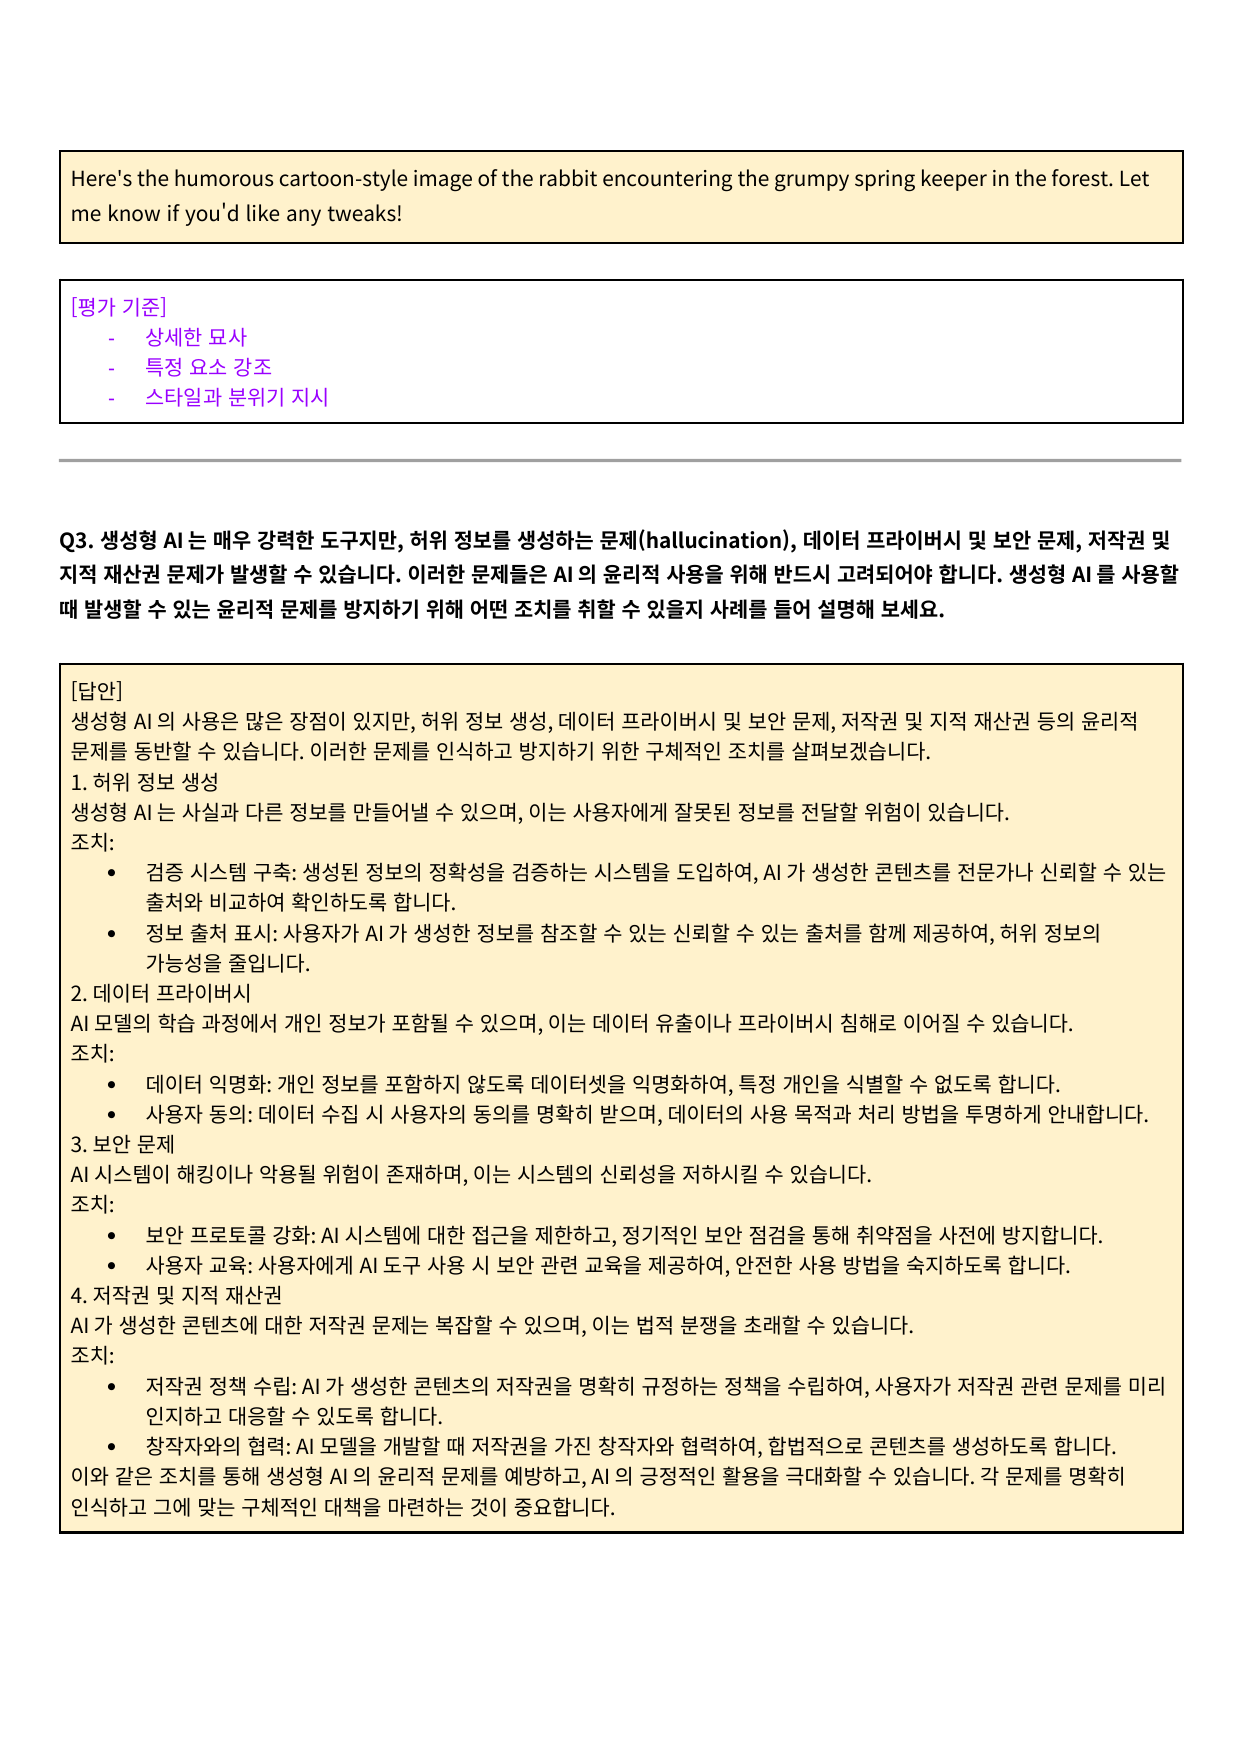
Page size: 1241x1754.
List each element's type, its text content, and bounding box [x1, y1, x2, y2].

table_header [답안] 생성형 AI의 사용은 많은 장점이 있지만, 허위 정보 생성, 데이터 프라이버시 및 보안 문제, 저작권 및 지적 재산권 등의 윤리적 문제를 동반할 수 있습니다. 이러한 문제를 인식하고 방지하기 위한 구체적인 조치를 살펴보겠습니다. 1. 허위 정보 생성 생성형 AI는 사실과 다른 정보를 만들어낼 수 있으며, 이는 사용자에게 잘못된 정보를 전달할 위험이 있습니다. 조치: 검증 시스템 구축: 생성된 정보의 정확성을 검증하는 시스템을 도입하여, AI가 생성한 콘텐츠를 전문가나 신뢰할 수 있는 출처와 비교하여 확인하도록 합니다. 정보 출처 표시: 사용자가 AI가 생성한 정보를 참조할 수 있는 신뢰할 수 있는 출처를 함께 제공하여, 허위 정보의 가능성을 줄입니다. 2. 데이터 프라이버시 AI 모델의 학습 과정에서 개인 정보가 포함될 수 있으며, 이는 데이터 유출이나 프라이버시 침해로 이어질 수 있습니다. 조치: 데이터 익명화: 개인 정보를 포함하지 않도록 데이터셋을 익명화하여, 특정 개인을 식별할 수 없도록 합니다. 사용자 동의: 데이터 수집 시 사용자의 동의를 명확히 받으며, 데이터의 사용 목적과 처리 방법을 투명하게 안내합니다. 3. 보안 문제 AI 시스템이 해킹이나 악용될 위험이 존재하며, 이는 시스템의 신뢰성을 저하시킬 수 있습니다. 조치: 보안 프로토콜 강화: AI 시스템에 대한 접근을 제한하고, 정기적인 보안 점검을 통해 취약점을 사전에 방지합니다. 사용자 교육: 사용자에게 AI 도구 사용 시 보안 관련 교육을 제공하여, 안전한 사용 방법을 숙지하도록 합니다. 4. 저작권 및 지적 재산권 AI가 생성한 콘텐츠에 대한 저작권 문제는 복잡할 수 있으며, 이는 법적 분쟁을 초래할 수 있습니다. 조치: 저작권 정책 수립: AI가 생성한 콘텐츠의 저작권을 명확히 규정하는 정책을 수립하여, 사용자가 저작권 관련 문제를 미리 인지하고 대응할 수 있도록 합니다. 창작자와의 협력: AI 모델을 개발할 때 저작권을 가진 창작자와 협력하여, 합법적으로 콘텐츠를 생성하도록 합니다. 이와 같은 조치를 통해 생성형 AI의 윤리적 문제를 예방하고, AI의 긍정적인 활용을 극대화할 수 있습니다. 각 문제를 명확히 인식하고 그에 맞는 구체적인 대책을 마련하는 것이 중요합니다. [61, 665, 1182, 1531]
text Q3. 생성형 AI는 매우 강력한 도구지만, 허위 정보를 생성하는 문제(hallucination), 데이터 프라이버시 및 보안 문제, 저작권 및 지적 재산권 문제가 발생할 수 있습니다. 이러한 문제들은 AI의 윤리적 사용을 위해 반드시 고려되어야 합니다. 생성형 AI를 사용할 때 발생할 수 있는 윤리적 문제를 방지하기 위해 어떤 조치를 취할 수 있을지 사례를 들어 설명해 보세요. [59, 524, 1181, 623]
table_header [평가 기준] 상세한 묘사 특정 요소 강조 스타일과 분위기 지시 [61, 281, 1182, 422]
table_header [61, 152, 1182, 242]
